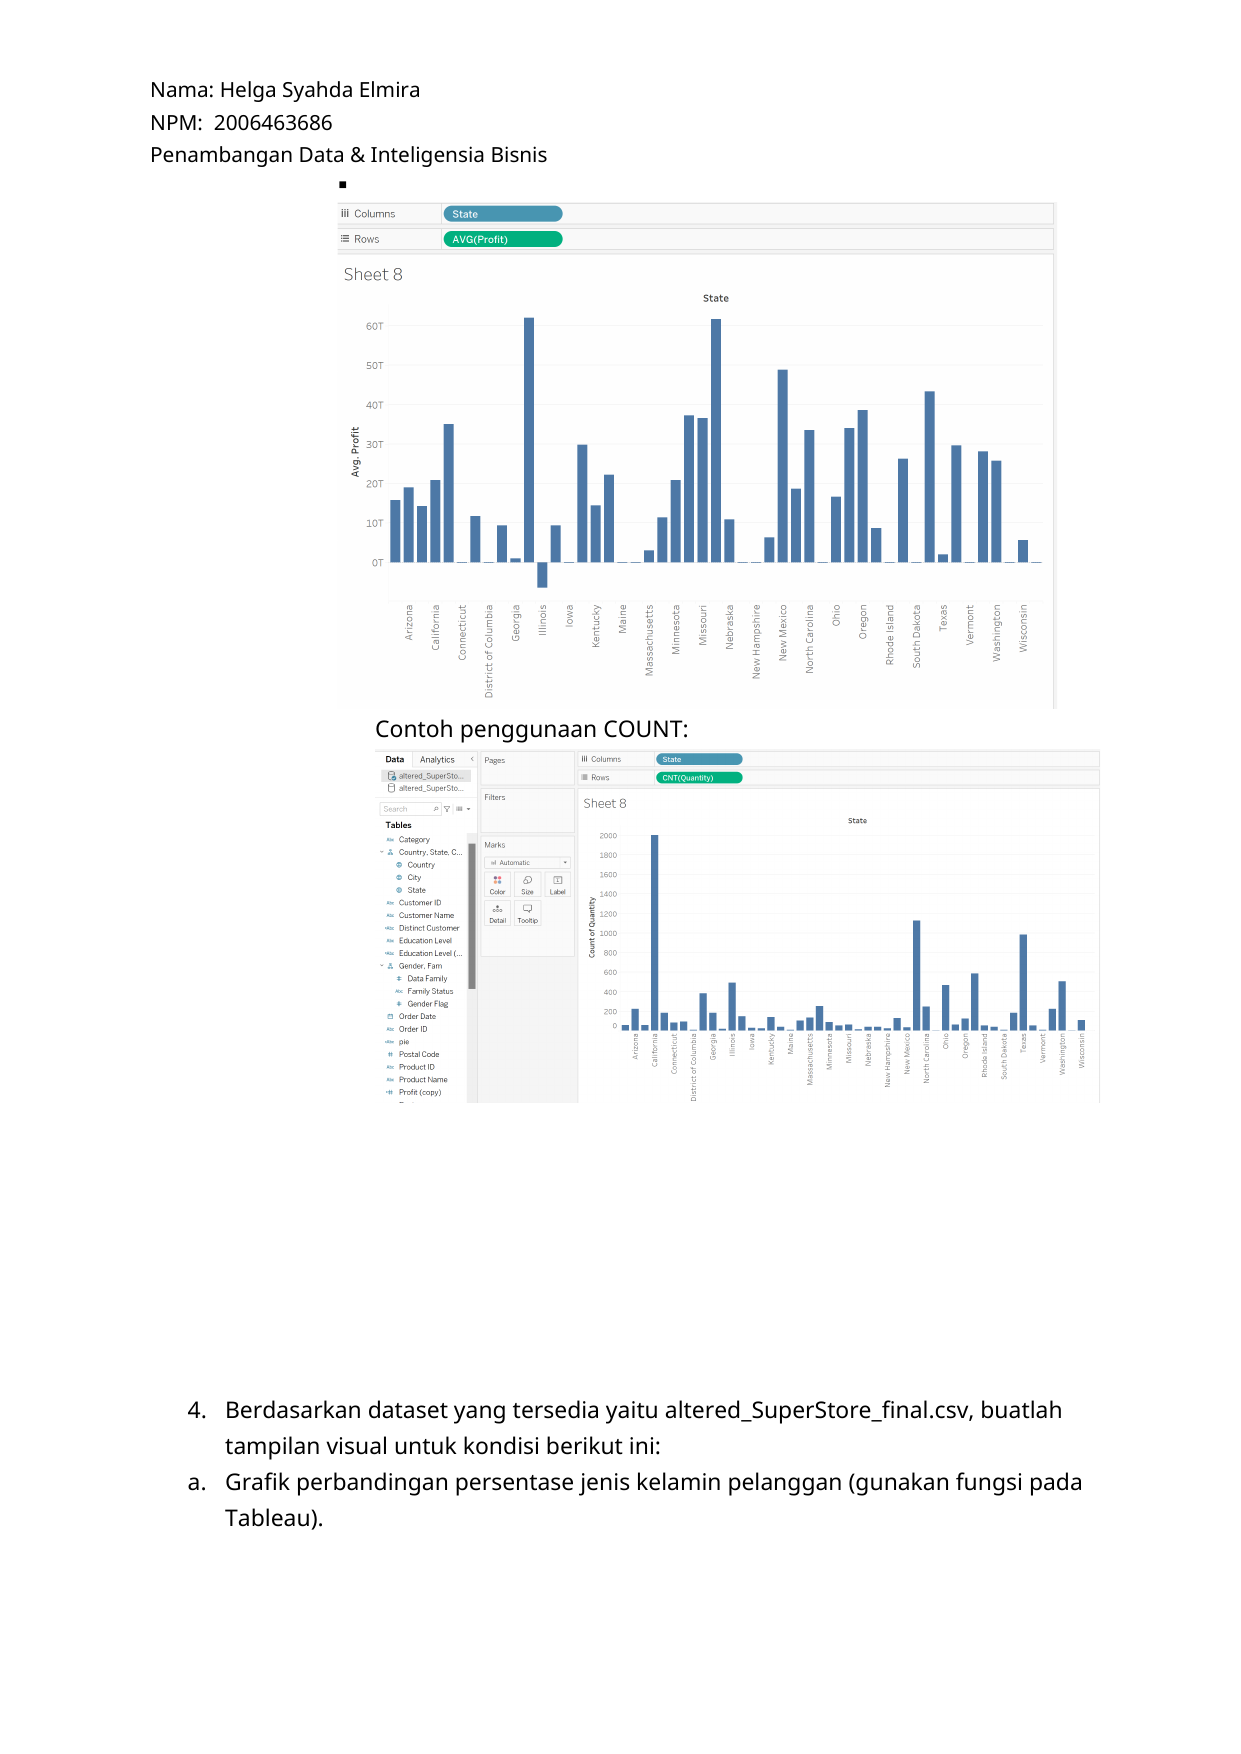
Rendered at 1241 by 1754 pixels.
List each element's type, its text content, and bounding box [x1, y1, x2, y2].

list Grafik perbandingan persentase jenis kelamin pelanggan (gunakan fungsi pada Tableau). [187, 1466, 1090, 1533]
list Berdasarkan dataset yang tersedia yaitu altered_SuperStore_final.csv, buatlah tampilan visual untuk kondisi berikut ini: [187, 1394, 1090, 1461]
picture [375, 749, 1100, 1103]
picture [337, 202, 1058, 709]
